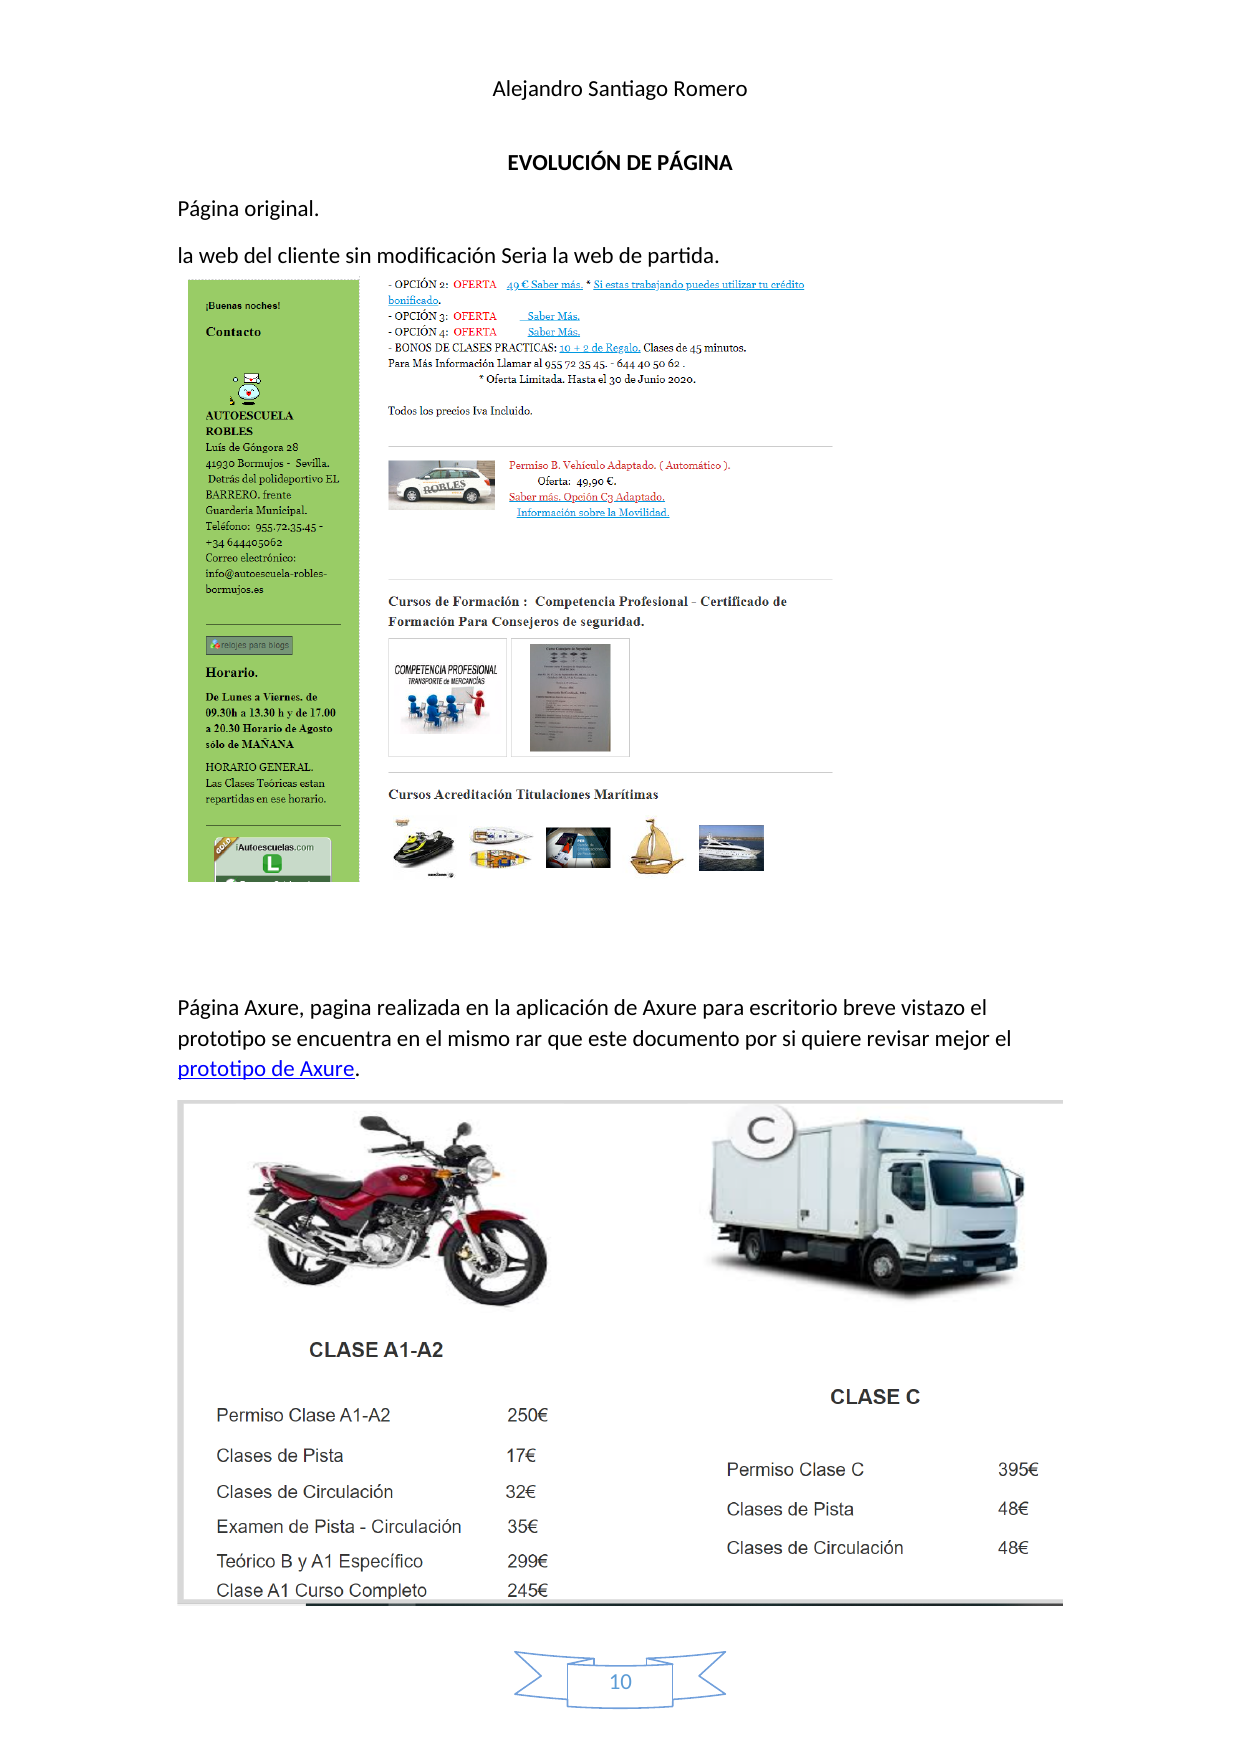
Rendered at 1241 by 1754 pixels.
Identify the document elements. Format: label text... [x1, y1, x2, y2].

text la web del cliente sin modificación Seria la web de partida. [177, 241, 1063, 269]
text Página Axure, pagina realizada en la aplicación de Axure para escritorio breve vistazo el prototipo se encuentra en el mismo rar que este documento por si quiere revisar mejor el prototipo de Axure. [177, 947, 1063, 1035]
picture [171, 275, 1052, 882]
picture [177, 1053, 1063, 1559]
text Página original. [177, 194, 1063, 222]
text EVOLUCIÓN DE PÁGINA [177, 148, 1063, 176]
